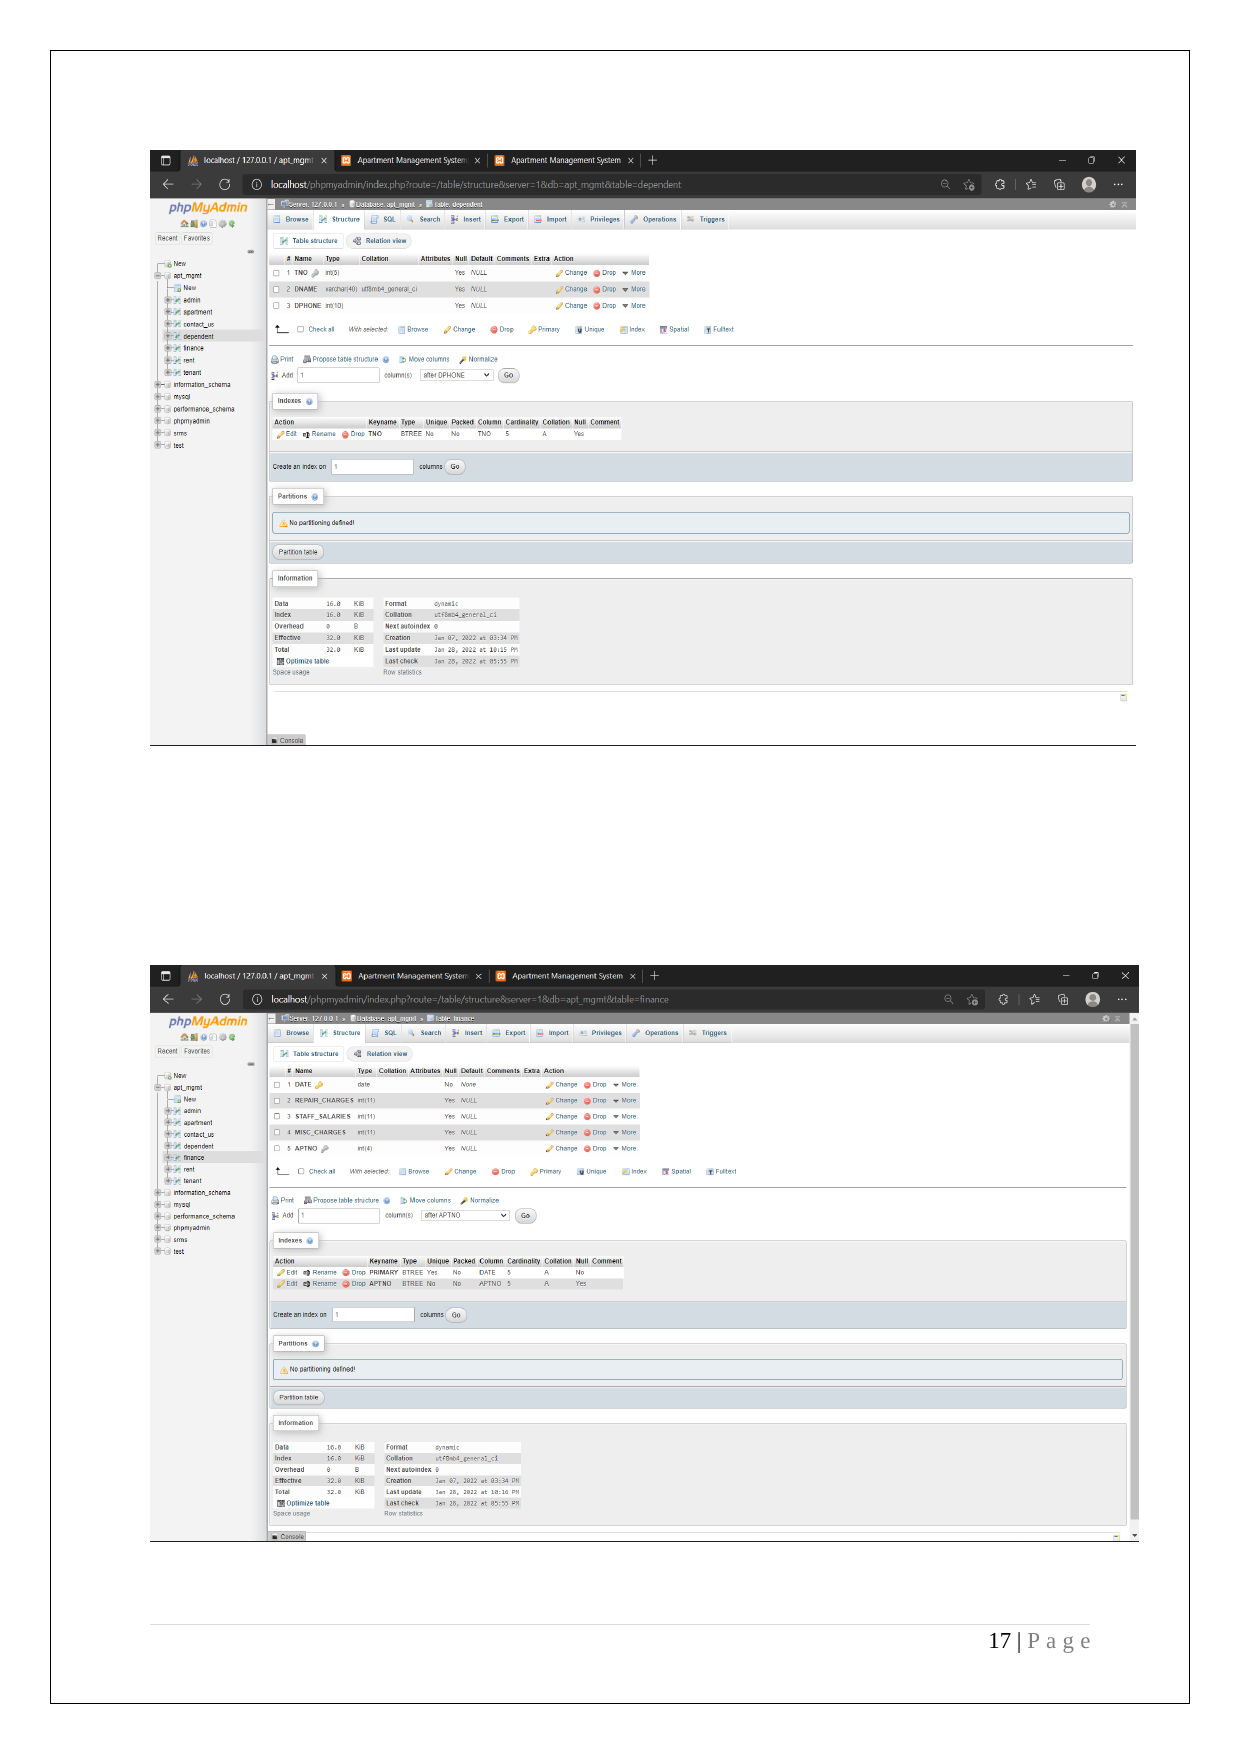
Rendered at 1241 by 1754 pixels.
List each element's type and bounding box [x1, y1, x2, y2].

picture [150, 965, 1139, 1542]
picture [150, 150, 1136, 746]
